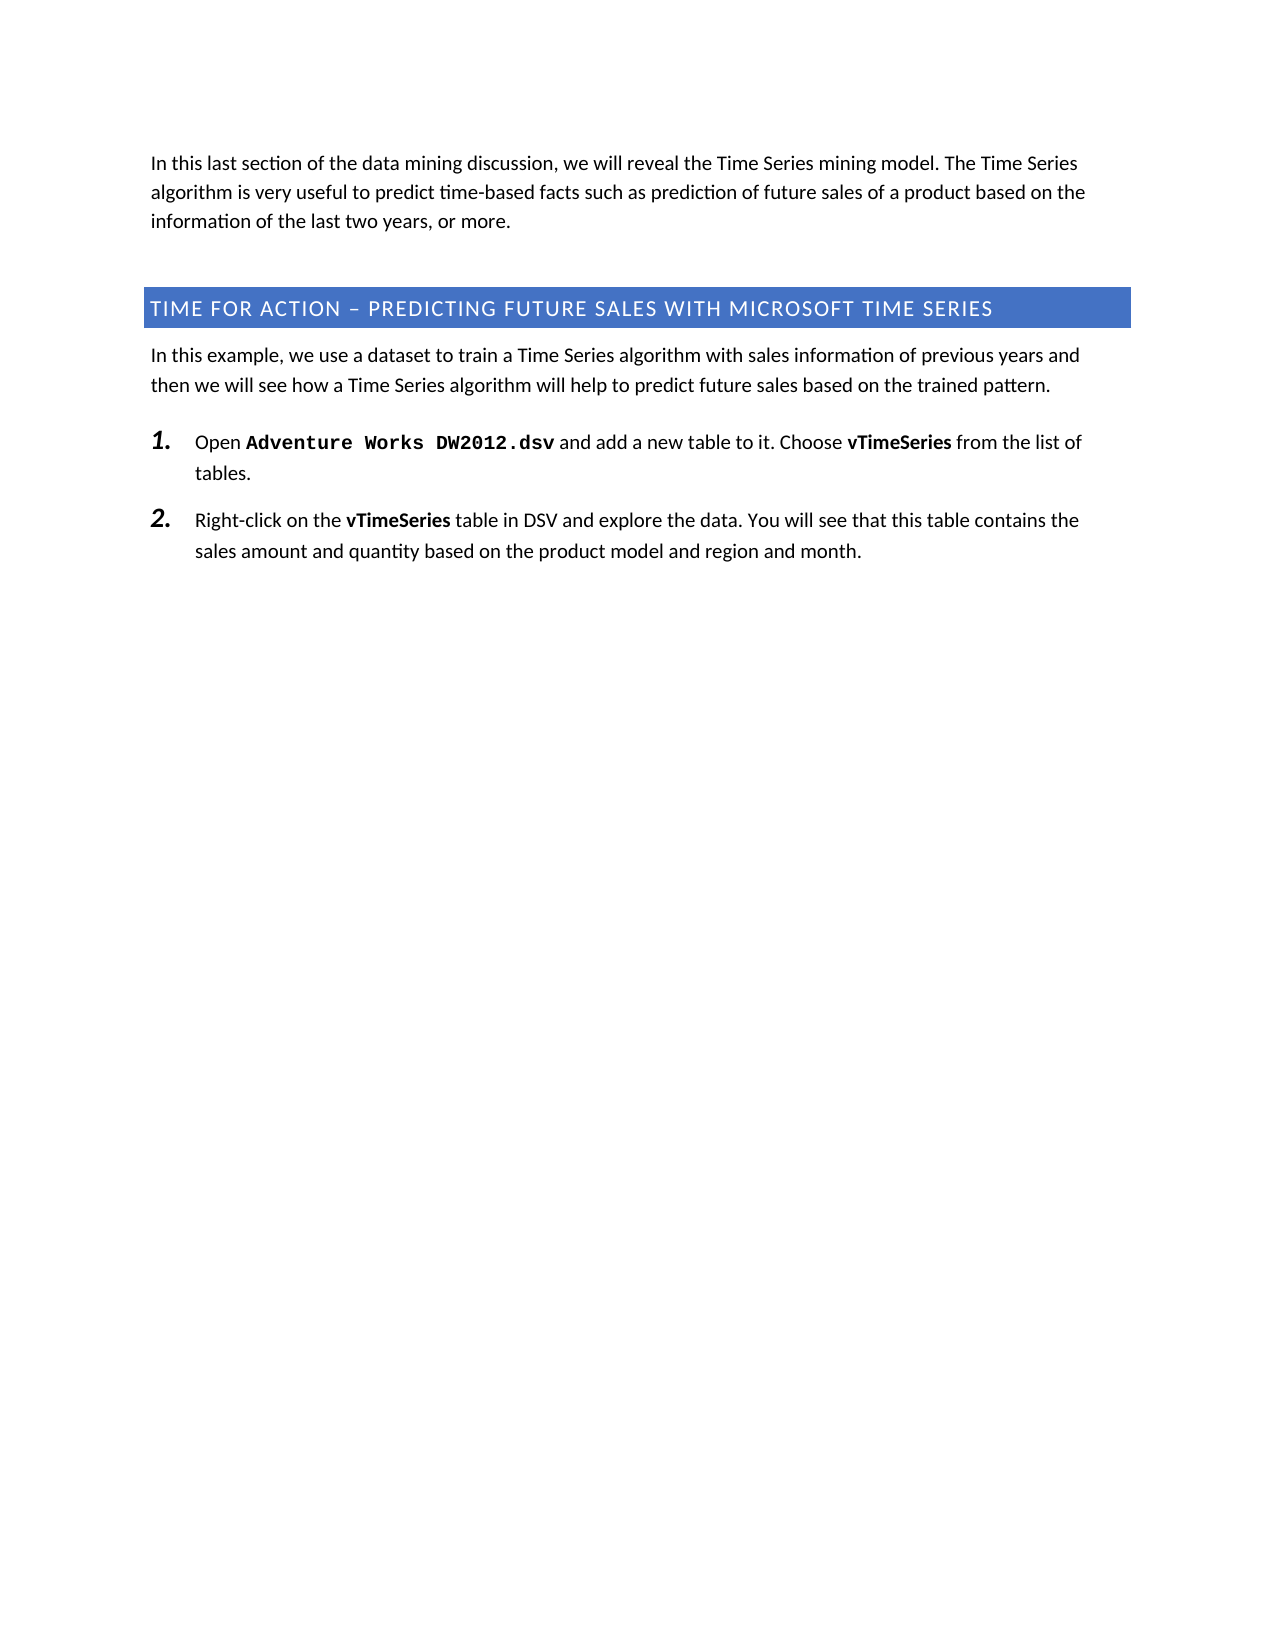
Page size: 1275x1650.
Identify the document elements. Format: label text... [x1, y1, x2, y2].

list Right-click on the vTimeSeries table in DSV and explore the data. You will see that this table contains the sales amount and quantity based on the product model and region and month. [150, 500, 1120, 563]
subtitle Time for action – predicting future sales with Microsoft Time Series [150, 294, 1125, 322]
text In this last section of the data mining discussion, we will reveal the Time Series mining model. The Time Series algorithm is very useful to predict time-based facts such as prediction of future sales of a product based on the information of the last two years, or more. [151, 150, 1120, 234]
list Open Adventure Works DW2012.dsv and add a new table to it. Choose vTimeSeries from the list of tables. [150, 422, 1120, 486]
text In this example, we use a dataset to train a Time Series algorithm with sales information of previous years and then we will see how a Time Series algorithm will help to predict future sales based on the trained pattern. [151, 343, 1120, 397]
